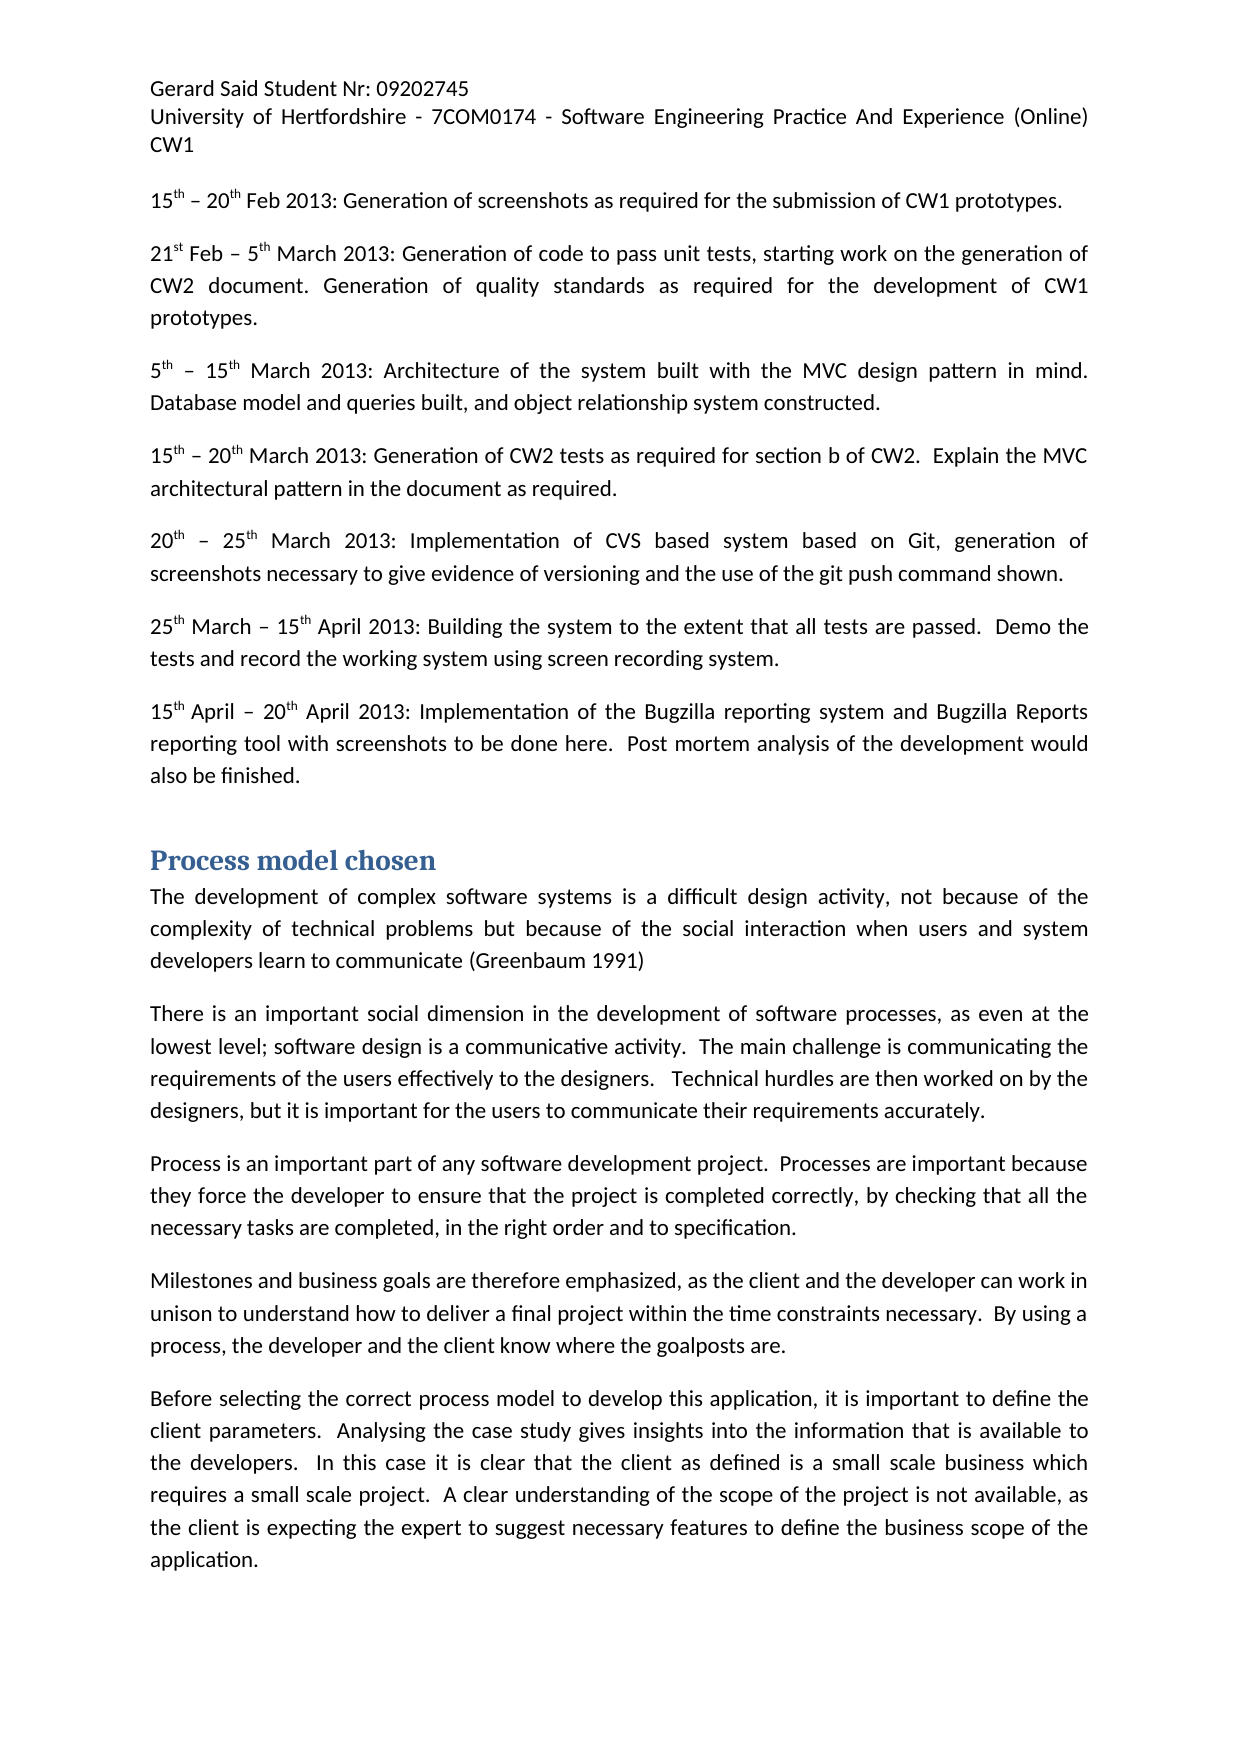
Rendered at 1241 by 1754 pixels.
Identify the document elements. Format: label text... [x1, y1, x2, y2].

text Milestones and business goals are therefore emphasized, as the client and the developer can work in unison to understand how to deliver a final project within the time constraints necessary. By using a process, the developer and the client know where the goalposts are. [150, 1267, 1090, 1359]
text There is an important social dimension in the development of software processes, as even at the lowest level; software design is a communicative activity. The main challenge is communicating the requirements of the users effectively to the designers. Technical hurdles are then worked on by the designers, but it is important for the users to communicate their requirements accurately. [150, 999, 1090, 1124]
text Before selecting the correct process model to develop this application, it is important to define the client parameters. Analysing the case study gives insights into the information that is available to the developers. In this case it is clear that the client as defined is a small scale business which requires a small scale project. A clear understanding of the scope of the project is not available, as the client is expecting the expert to suggest necessary features to define the business scope of the application. [150, 1384, 1090, 1573]
text 20th – 25th March 2013: Implementation of CVS based system based on Git, generation of screenshots necessary to give evidence of versioning and the use of the git push command shown. [150, 527, 1090, 587]
text The development of complex software systems is a difficult design activity, not because of the complexity of technical problems but because of the social interaction when users and system developers learn to communicate [150, 882, 1090, 974]
text 5th – 15th March 2013: Architecture of the system built with the MVC design pattern in mind. Database model and queries built, and object relationship system constructed. [150, 356, 1090, 416]
text 15th – 20th Feb 2013: Generation of screenshots as required for the submission of CW1 prototypes. [150, 186, 1090, 214]
text 15th – 20th March 2013: Generation of CW2 tests as required for section b of CW2. Explain the MVC architectural pattern in the document as required. [150, 441, 1090, 502]
text 15th April – 20th April 2013: Implementation of the Bugzilla reporting system and Bugzilla Reports reporting tool with screenshots to be done here. Post mortem analysis of the development would also be finished. [150, 697, 1090, 789]
text Process is an important part of any software development project. Processes are important because they force the developer to ensure that the project is completed correctly, by checking that all the necessary tasks are completed, in the right order and to specification. [150, 1149, 1090, 1242]
text 25th March – 15th April 2013: Building the system to the extent that all tests are passed. Demo the tests and record the working system using screen recording system. [150, 612, 1090, 672]
text 21st Feb – 5th March 2013: Generation of code to pass unit tests, starting work on the generation of CW2 document. Generation of quality standards as required for the development of CW1 prototypes. [150, 239, 1090, 331]
subtitle Process model chosen [150, 844, 1090, 877]
